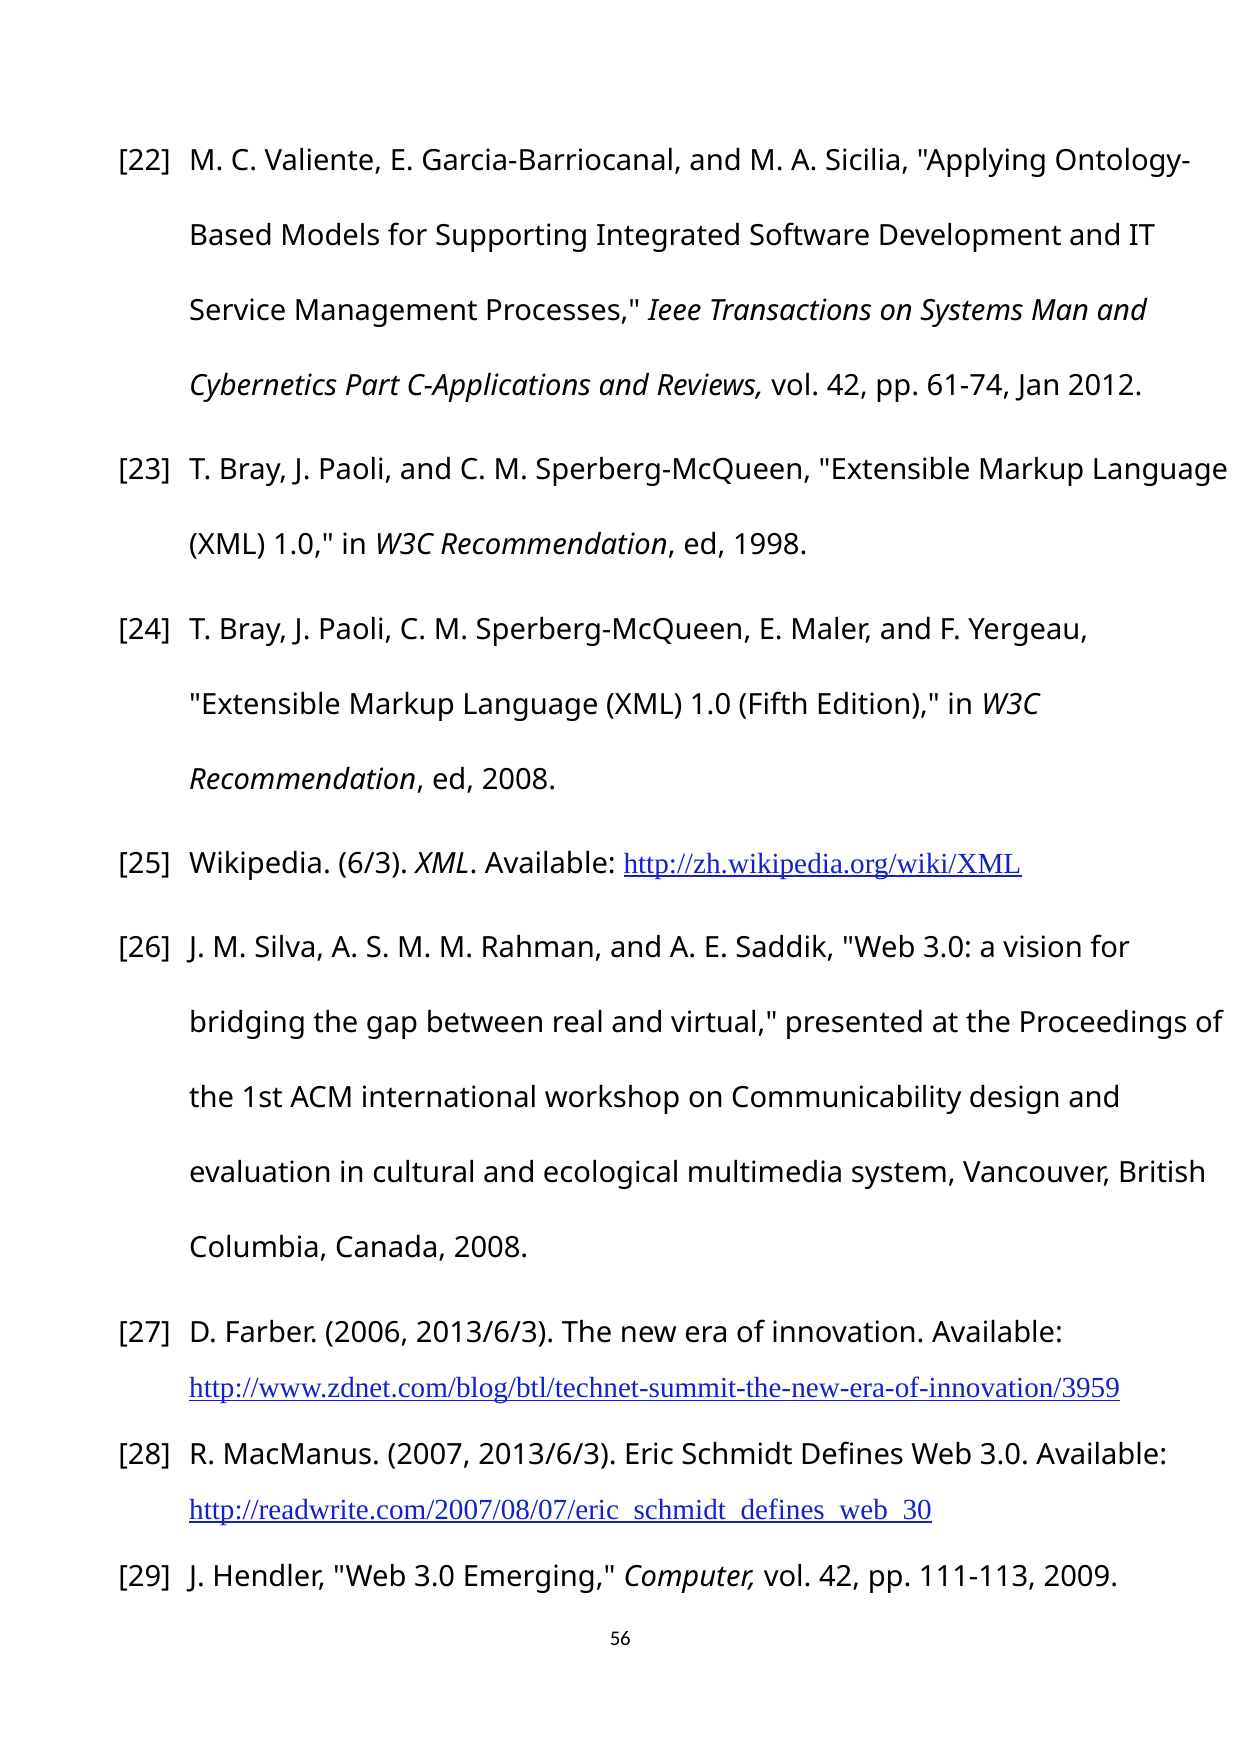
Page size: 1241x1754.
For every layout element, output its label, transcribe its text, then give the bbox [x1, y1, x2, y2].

text [25] Wikipedia. (6/3). XML. Available: http://zh.wikipedia.org/wiki/XML [118, 825, 1239, 900]
text [23] T. Bray, J. Paoli, and C. M. Sperberg-McQueen, "Extensible Markup Language (XML) 1.0," in W3C Recommendation, ed, 1998. [118, 431, 1239, 581]
text [26] J. M. Silva, A. S. M. M. Rahman, and A. E. Saddik, "Web 3.0: a vision for bridging the gap between real and virtual," presented at the Proceedings of the 1st ACM international workshop on Communicability design and evaluation in cultural and ecological multimedia system, Vancouver, British Columbia, Canada, 2008. [118, 909, 1239, 1284]
text [27] D. Farber. (2006, 2013/6/3). The new era of innovation. Available: http://www.zdnet.com/blog/btl/technet-summit-the-new-era-of-innovation/3959 [118, 1293, 1239, 1406]
text [22] M. C. Valiente, E. Garcia-Barriocanal, and M. A. Sicilia, "Applying Ontology-Based Models for Supporting Integrated Software Development and IT Service Management Processes," Ieee Transactions on Systems Man and Cybernetics Part C-Applications and Reviews, vol. 42, pp. 61-74, Jan 2012. [118, 122, 1239, 422]
text [29] J. Hendler, "Web 3.0 Emerging," Computer, vol. 42, pp. 111-113, 2009. [118, 1537, 1239, 1612]
text [28] R. MacManus. (2007, 2013/6/3). Eric Schmidt Defines Web 3.0. Available: http://readwrite.com/2007/08/07/eric_schmidt_defines_web_30 [118, 1415, 1239, 1528]
text [24] T. Bray, J. Paoli, C. M. Sperberg-McQueen, E. Maler, and F. Yergeau, "Extensible Markup Language (XML) 1.0 (Fifth Edition)," in W3C Recommendation, ed, 2008. [118, 590, 1239, 815]
